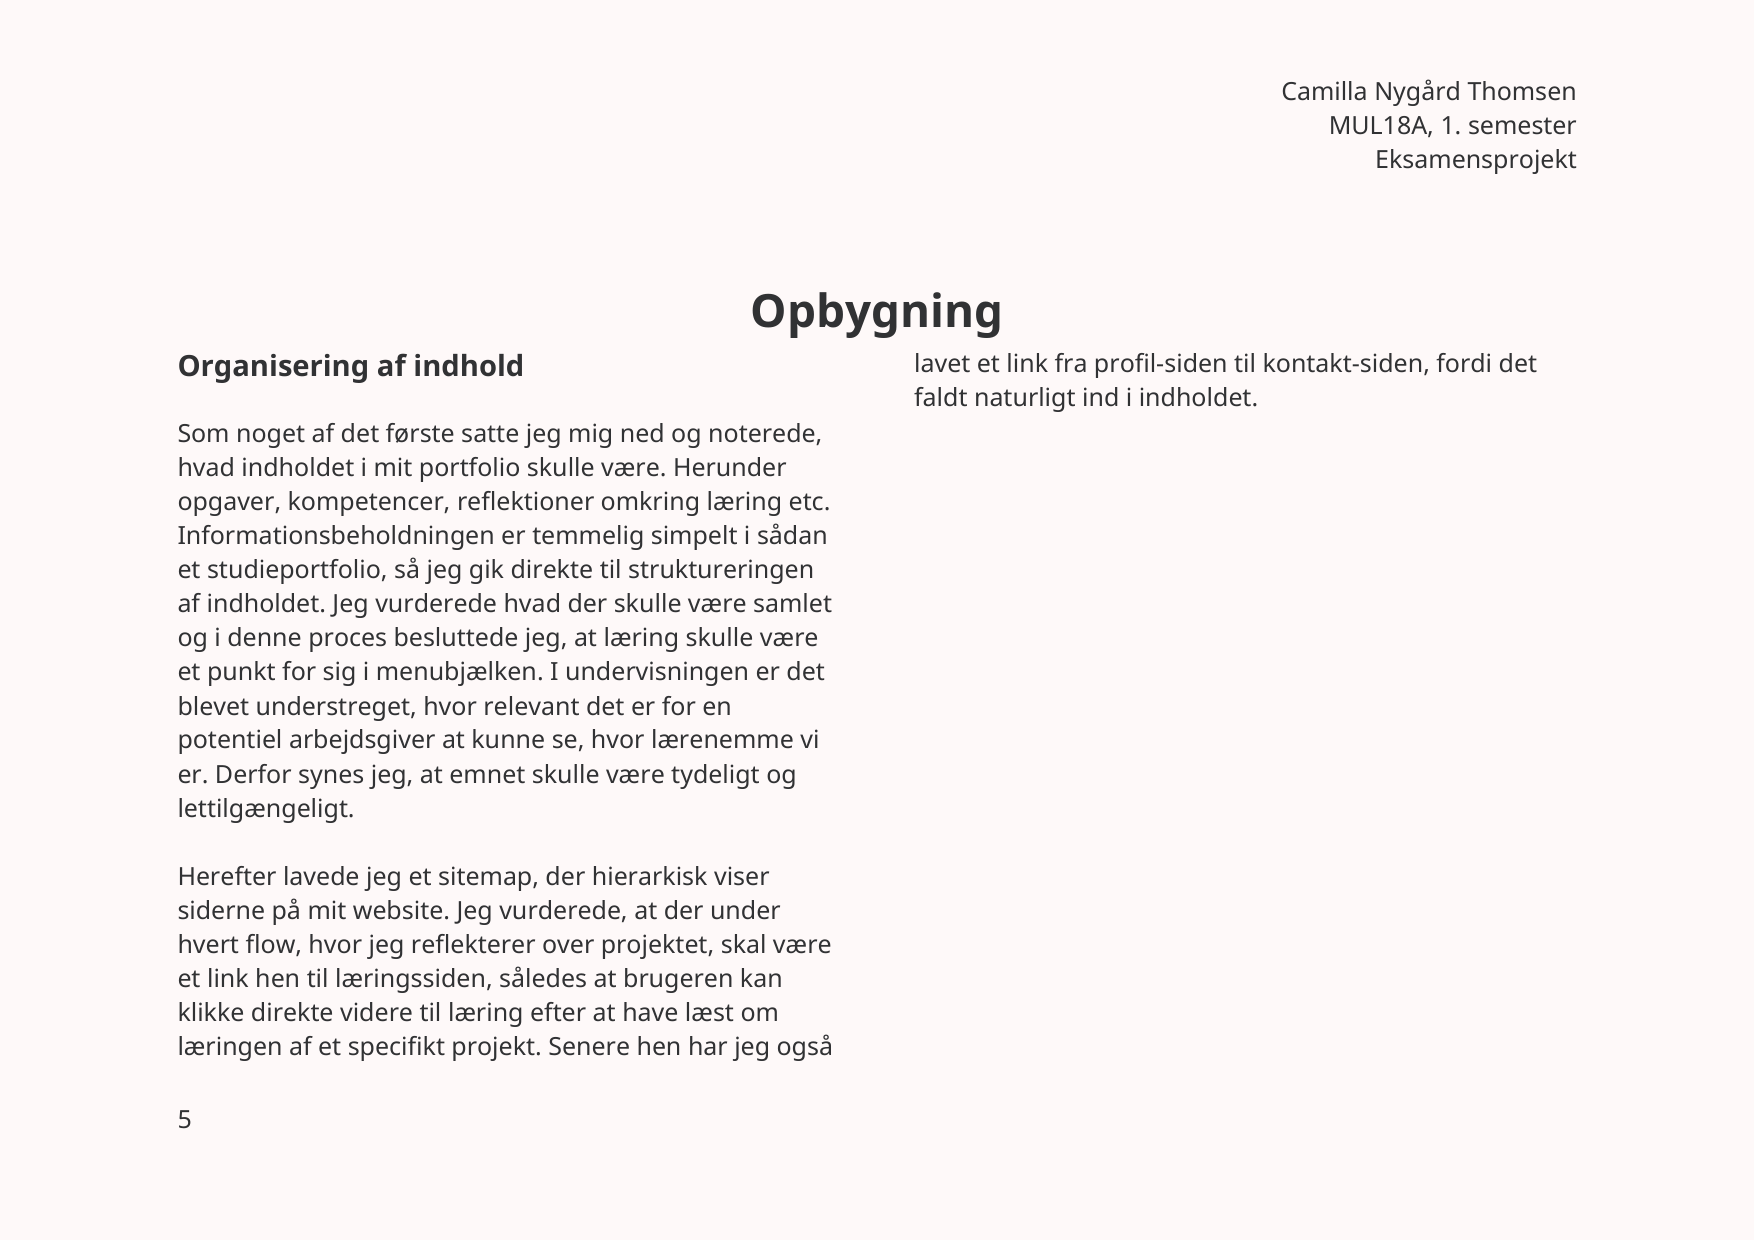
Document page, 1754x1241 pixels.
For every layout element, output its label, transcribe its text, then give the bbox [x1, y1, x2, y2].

subtitle Organisering af indhold [177, 345, 840, 385]
text Som noget af det første satte jeg mig ned og noterede, hvad indholdet i mit portfolio skulle være. Herunder opgaver, kompetencer, reflektioner omkring læring etc. Informationsbeholdningen er temmelig simpelt i sådan et studieportfolio, så jeg gik direkte til struktureringen af indholdet. Jeg vurderede hvad der skulle være samlet og i denne proces besluttede jeg, at læring skulle være et punkt for sig i menubjælken. I undervisningen er det blevet understreget, hvor relevant det er for en potentiel arbejdsgiver at kunne se, hvor lærenemme vi er. Derfor synes jeg, at emnet skulle være tydeligt og lettilgængeligt. [177, 416, 840, 824]
text Herefter lavede jeg et sitemap, der hierarkisk viser siderne på mit website. Jeg vurderede, at der under hvert flow, hvor jeg reflekterer over projektet, skal være et link hen til læringssiden, således at brugeren kan klikke direkte videre til læring efter at have læst om læringen af et specifikt projekt. Senere hen har jeg også lavet et link fra profil-siden til kontakt-siden, fordi det faldt naturligt ind i indholdet. [914, 345, 1577, 413]
subtitle Opbygning [177, 279, 1577, 341]
text Herefter lavede jeg et sitemap, der hierarkisk viser siderne på mit website. Jeg vurderede, at der under hvert flow, hvor jeg reflekterer over projektet, skal være et link hen til læringssiden, således at brugeren kan klikke direkte videre til læring efter at have læst om læringen af et specifikt projekt. Senere hen har jeg også lavet et link fra profil-siden til kontakt-siden, fordi det faldt naturligt ind i indholdet. [177, 858, 840, 1063]
